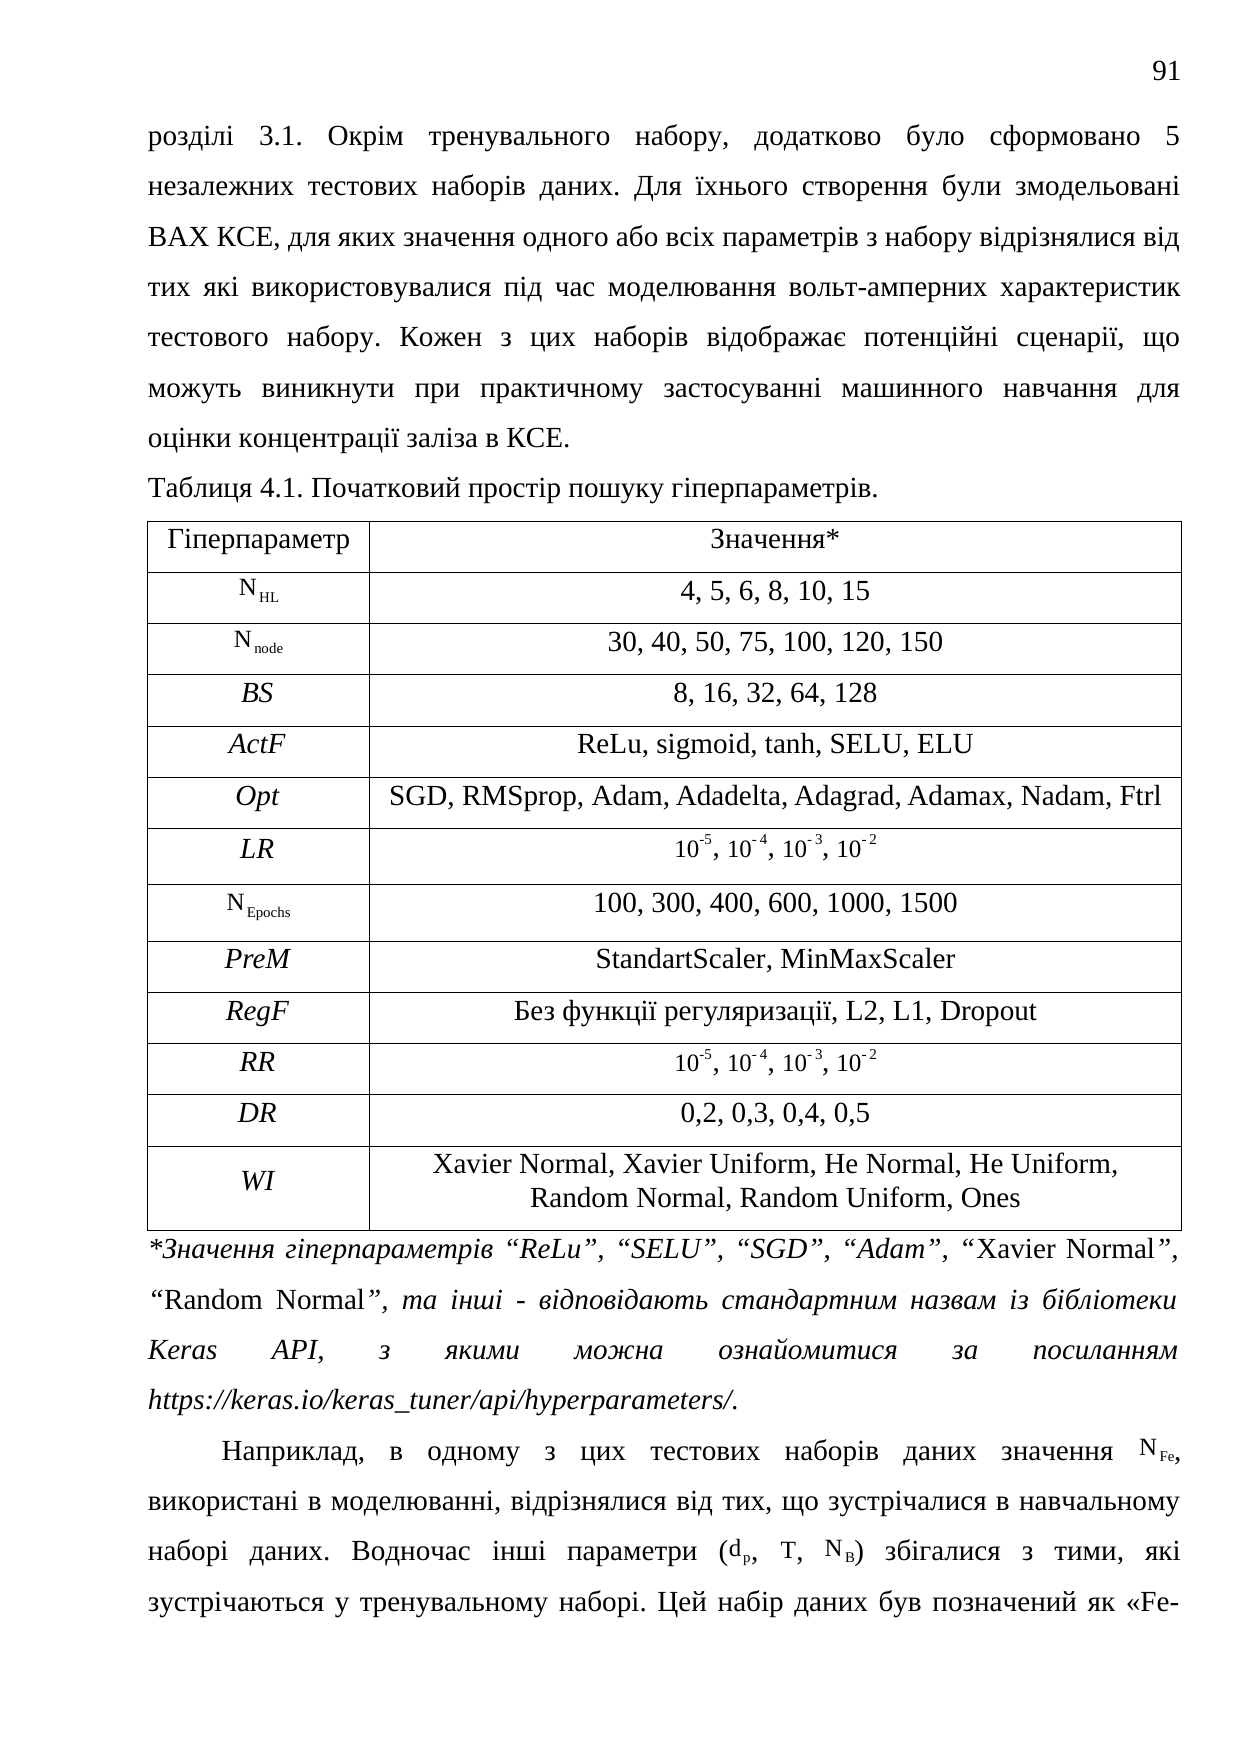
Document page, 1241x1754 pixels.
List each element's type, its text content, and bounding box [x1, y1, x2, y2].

table_cell 4, 5, 6, 8, 10, 15 [370, 573, 1181, 623]
table_cell ReLu, sigmoid, tanh, SELU, ELU [370, 727, 1181, 777]
table_cell StandartScaler, MinMaxScaler [370, 942, 1181, 992]
table_cell RegF [148, 993, 369, 1043]
table_cell [148, 885, 369, 941]
text Таблиця 4.1. Початковий простір пошуку гіперпараметрів. [148, 470, 1181, 504]
table_cell LR [148, 829, 369, 884]
table_cell DR [148, 1095, 369, 1146]
table_cell Xavier Normal, Xavier Uniform, He Normal, He Uniform, Random Normal, Random Uniform, Ones [370, 1147, 1181, 1230]
table_header Значення* [370, 522, 1181, 572]
table_cell SGD, RMSprop, Adam, Adadelta, Adagrad, Adamax, Nadam, Ftrl [370, 778, 1181, 828]
table_cell , , , [370, 1044, 1181, 1094]
table_cell 8, 16, 32, 64, 128 [370, 675, 1181, 726]
table_cell [148, 573, 369, 623]
table_cell PreM [148, 942, 369, 992]
table_cell 30, 40, 50, 75, 100, 120, 150 [370, 624, 1181, 674]
table_cell [148, 624, 369, 674]
table_cell RR [148, 1044, 369, 1094]
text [148, 1433, 1181, 1617]
table_cell WI [148, 1147, 369, 1230]
table_cell , , , [370, 829, 1181, 884]
table_cell Opt [148, 778, 369, 828]
table_cell 100, 300, 400, 600, 1000, 1500 [370, 885, 1181, 941]
table_cell BS [148, 675, 369, 726]
table_header Гіперпараметр [148, 522, 369, 572]
table_cell Без функції регуляризації, L2, L1, Dropout [370, 993, 1181, 1043]
table_cell ActF [148, 727, 369, 777]
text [148, 118, 1181, 453]
table_cell 0,2, 0,3, 0,4, 0,5 [370, 1095, 1181, 1146]
text *Значення гіперпараметрів “ReLu”, “SELU”, “SGD”, “Adam”, “Xavier Normal”, “Random Normal”, та інші - відповідають стандартним назвам із бібліотеки Keras API, з якими можна ознайомитися за посиланням https://keras.io/keras_tuner/api/hyperparameters/. [148, 1231, 1181, 1416]
